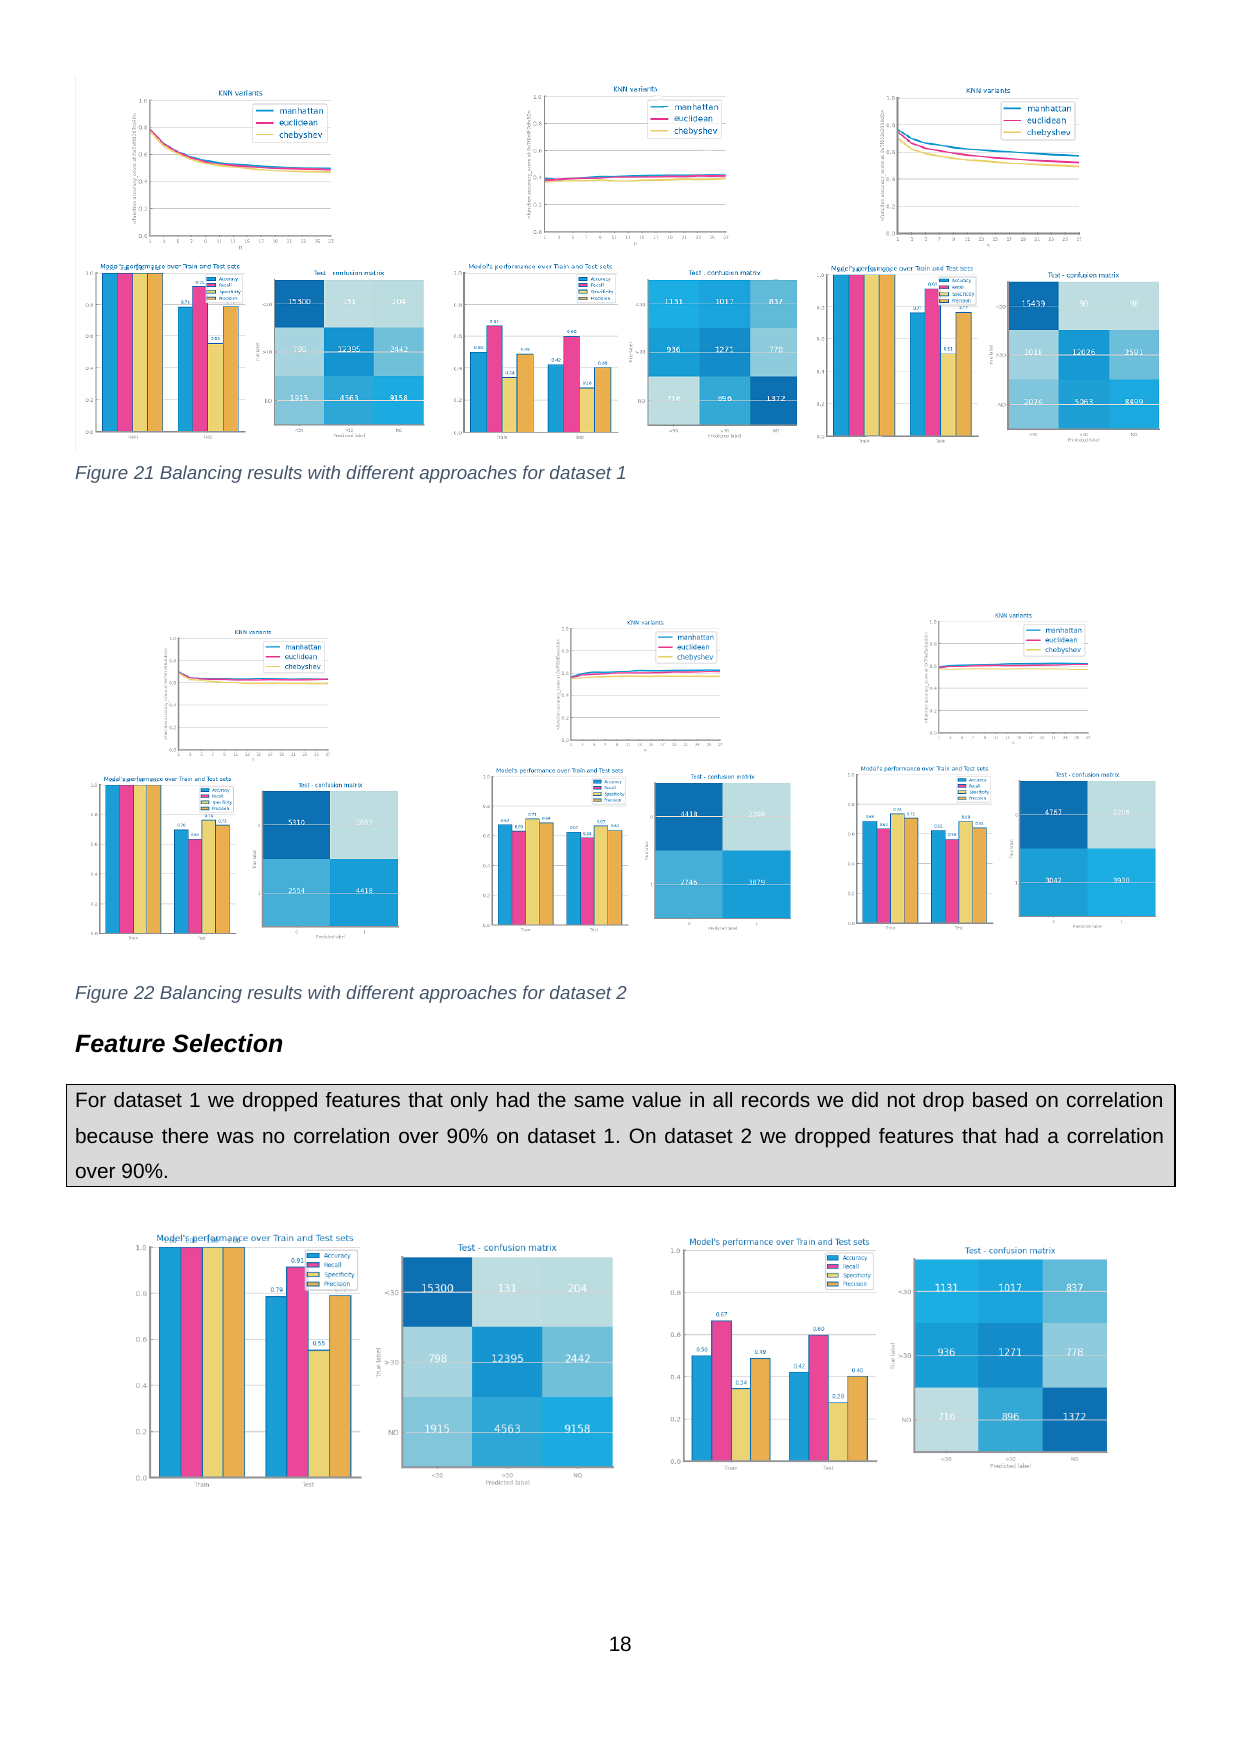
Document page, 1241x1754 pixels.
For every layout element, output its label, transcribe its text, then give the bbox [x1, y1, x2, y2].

subtitle Feature Selection [75, 1029, 1165, 1057]
text Figure 22 Balancing results with different approaches for dataset 2 [75, 982, 1165, 1004]
text For dataset 1 we dropped features that only had the same value in all records we did not drop based on correlation because there was no correlation over 90% on dataset 1. On dataset 2 we dropped features that had a correlation over 90%. [67, 1085, 1174, 1186]
text Figure 21 Balancing results with different approaches for dataset 1 [75, 462, 1165, 483]
picture [75, 504, 1166, 971]
picture [75, 75, 1166, 450]
picture [75, 1212, 1161, 1510]
